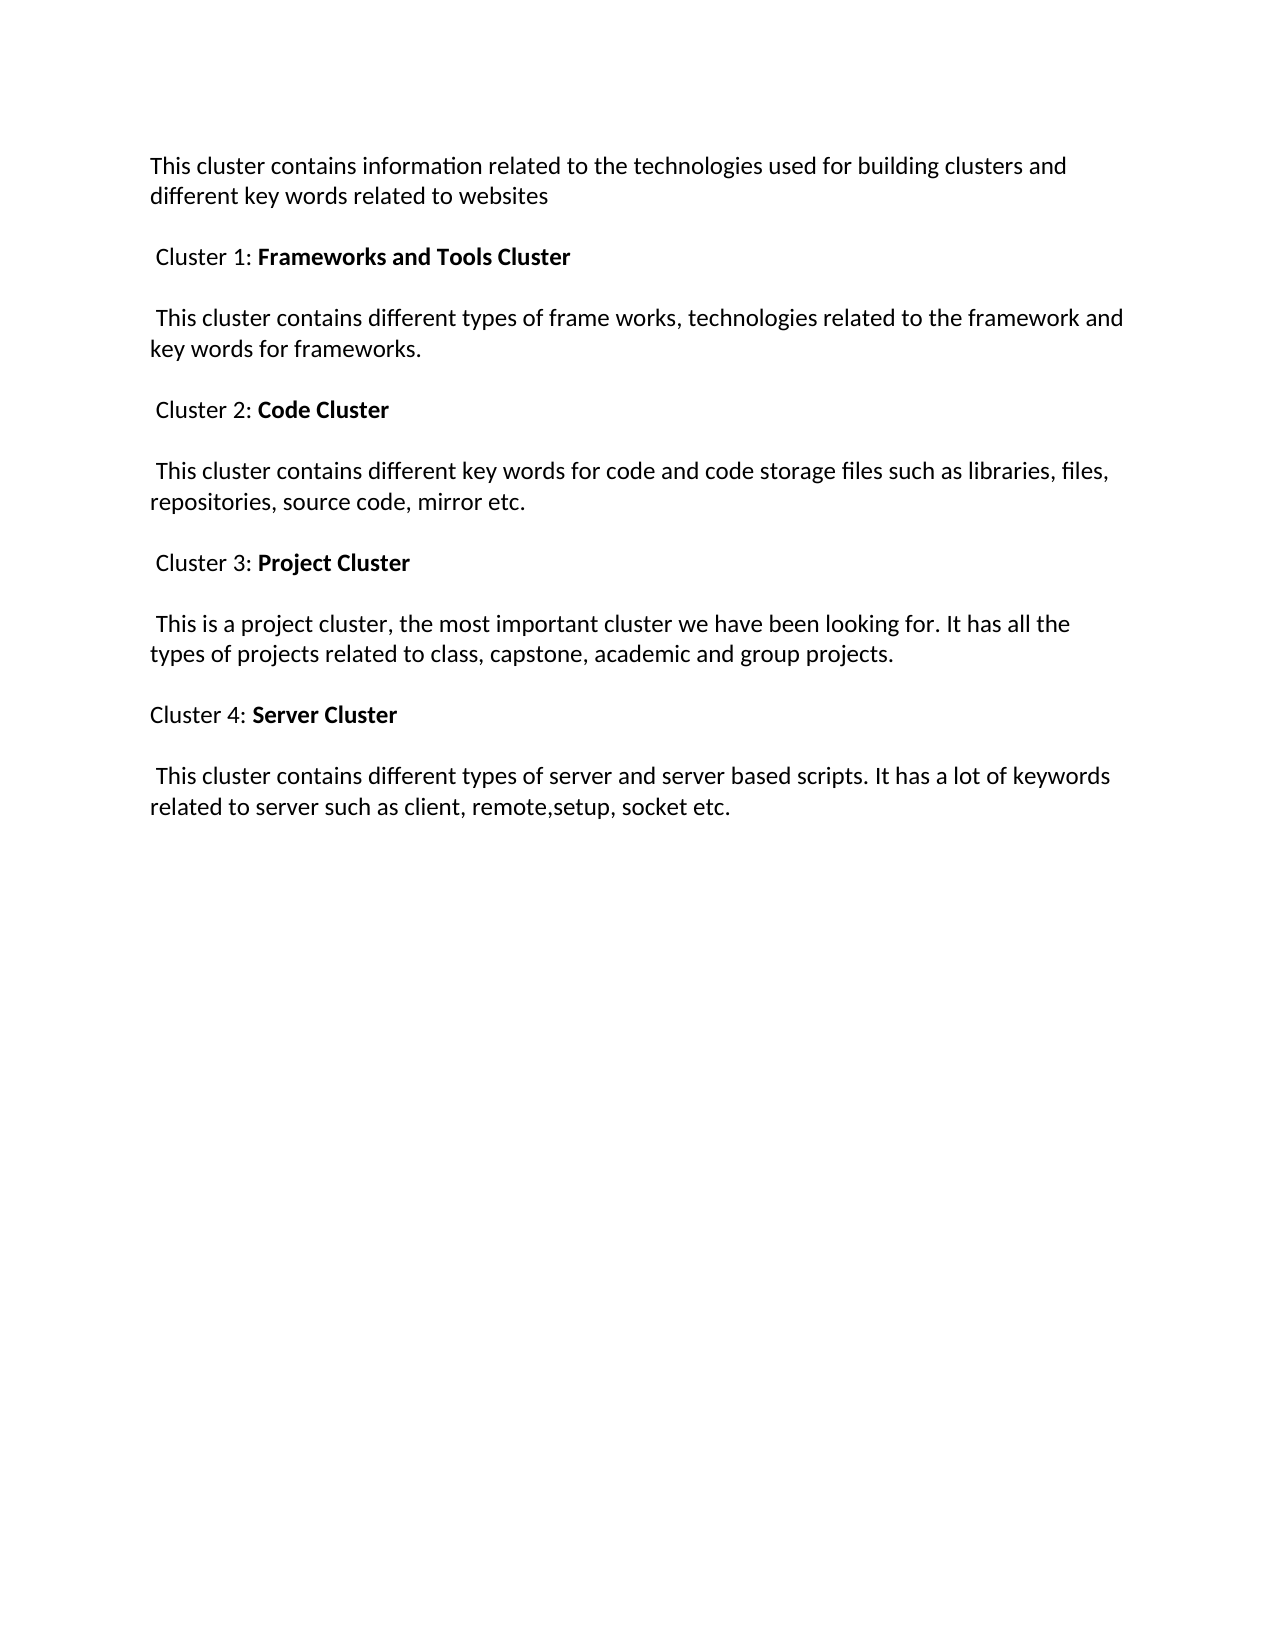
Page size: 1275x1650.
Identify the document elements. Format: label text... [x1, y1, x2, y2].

text This cluster contains different key words for code and code storage files such as libraries, files, repositories, source code, mirror etc. [150, 455, 1125, 516]
text This cluster contains different types of server and server based scripts. It has a lot of keywords related to server such as client, remote,setup, socket etc. [150, 760, 1125, 821]
text Cluster 1: Frameworks and Tools Cluster [150, 242, 1125, 272]
text Cluster 4: Server Cluster [150, 699, 1125, 730]
text This cluster contains different types of frame works, technologies related to the framework and key words for frameworks. [150, 303, 1125, 364]
text Cluster 2: Code Cluster [150, 394, 1125, 425]
text This cluster contains information related to the technologies used for building clusters and different key words related to websites [150, 150, 1125, 211]
text Cluster 3: Project Cluster [150, 547, 1125, 577]
text This is a project cluster, the most important cluster we have been looking for. It has all the types of projects related to class, capstone, academic and group projects. [150, 608, 1125, 669]
